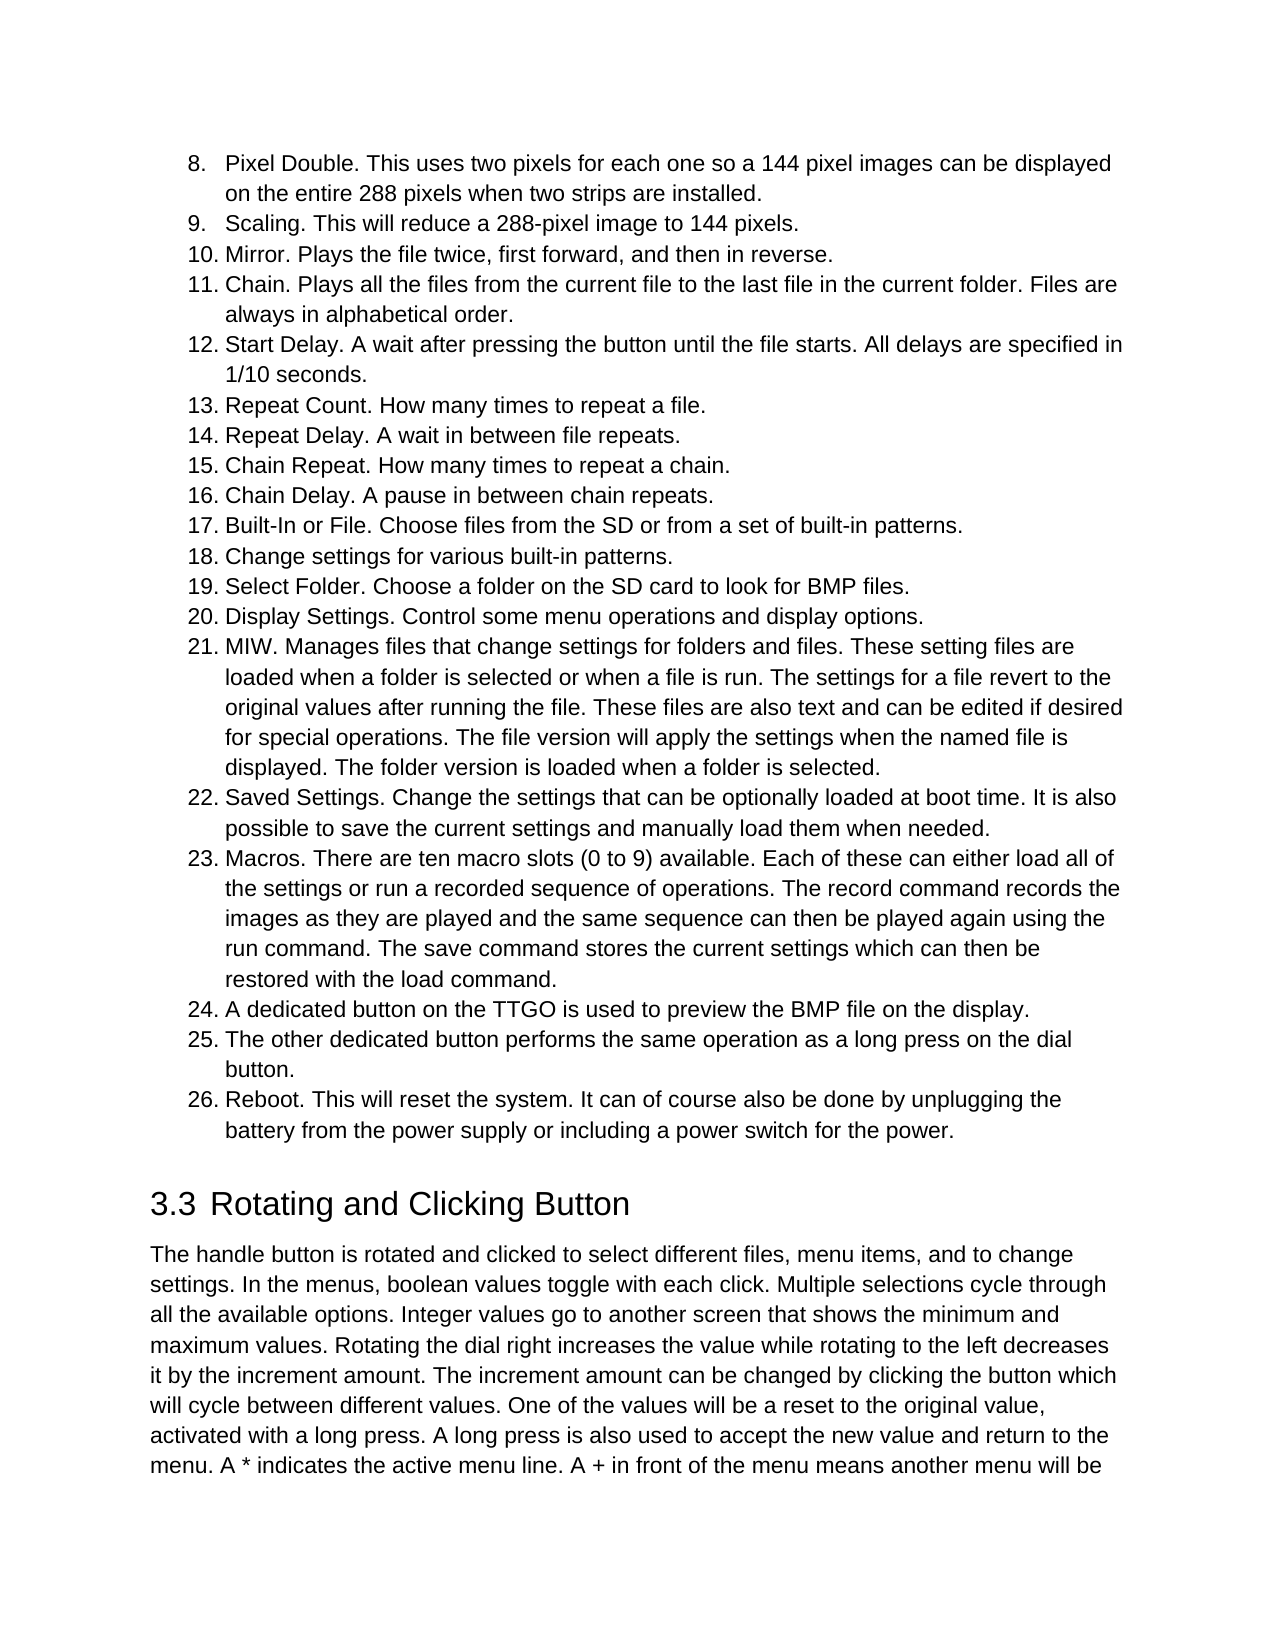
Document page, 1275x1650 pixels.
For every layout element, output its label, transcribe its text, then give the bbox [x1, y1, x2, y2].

list MIW. Manages files that change settings for folders and files. These setting files are loaded when a folder is selected or when a file is run. The settings for a file revert to the original values after running the file. These files are also text and can be edited if desired for special operations. The file version will apply the settings when the named file is displayed. The folder version is loaded when a folder is selected. [187, 633, 1125, 781]
list A dedicated button on the TTGO is used to preview the BMP file on the display. [187, 996, 1125, 1022]
list Chain. Plays all the files from the current file to the last file in the current folder. Files are always in alphabetical order. [187, 271, 1125, 327]
list Repeat Delay. A wait in between file repeats. [187, 422, 1125, 448]
list Macros. There are ten macro slots (0 to 9) available. Each of these can either load all of the settings or run a recorded sequence of operations. The record command records the images as they are played and the same sequence can then be played again using the run command. The save command stores the current settings which can then be restored with the load command. [187, 845, 1125, 992]
list Change settings for various built-in patterns. [187, 543, 1125, 569]
list Chain Repeat. How many times to repeat a chain. [187, 452, 1125, 478]
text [150, 1241, 1125, 1479]
list Reboot. This will reset the system. It can of course also be done by unplugging the battery from the power supply or including a power switch for the power. [187, 1086, 1125, 1143]
list The other dedicated button performs the same operation as a long press on the dial button. [187, 1026, 1125, 1083]
list Built-In or File. Choose files from the SD or from a set of built-in patterns. [187, 512, 1125, 539]
list Select Folder. Choose a folder on the SD card to look for BMP files. [187, 573, 1125, 599]
list Saved Settings. Change the settings that can be optionally loaded at boot time. It is also possible to save the current settings and manually load them when needed. [187, 784, 1125, 841]
list Pixel Double. This uses two pixels for each one so a 144 pixel images can be displayed on the entire 288 pixels when two strips are installed. [187, 150, 1125, 207]
list Repeat Count. How many times to repeat a file. [187, 392, 1125, 418]
list Chain Delay. A pause in between chain repeats. [187, 482, 1125, 509]
list Start Delay. A wait after pressing the button until the file starts. All delays are specified in 1/10 seconds. [187, 331, 1125, 388]
subtitle Rotating and Clicking Button [150, 1184, 1125, 1223]
list Display Settings. Control some menu operations and display options. [187, 603, 1125, 629]
list Mirror. Plays the file twice, first forward, and then in reverse. [187, 241, 1125, 267]
list Scaling. This will reduce a 288-pixel image to 144 pixels. [187, 210, 1125, 237]
